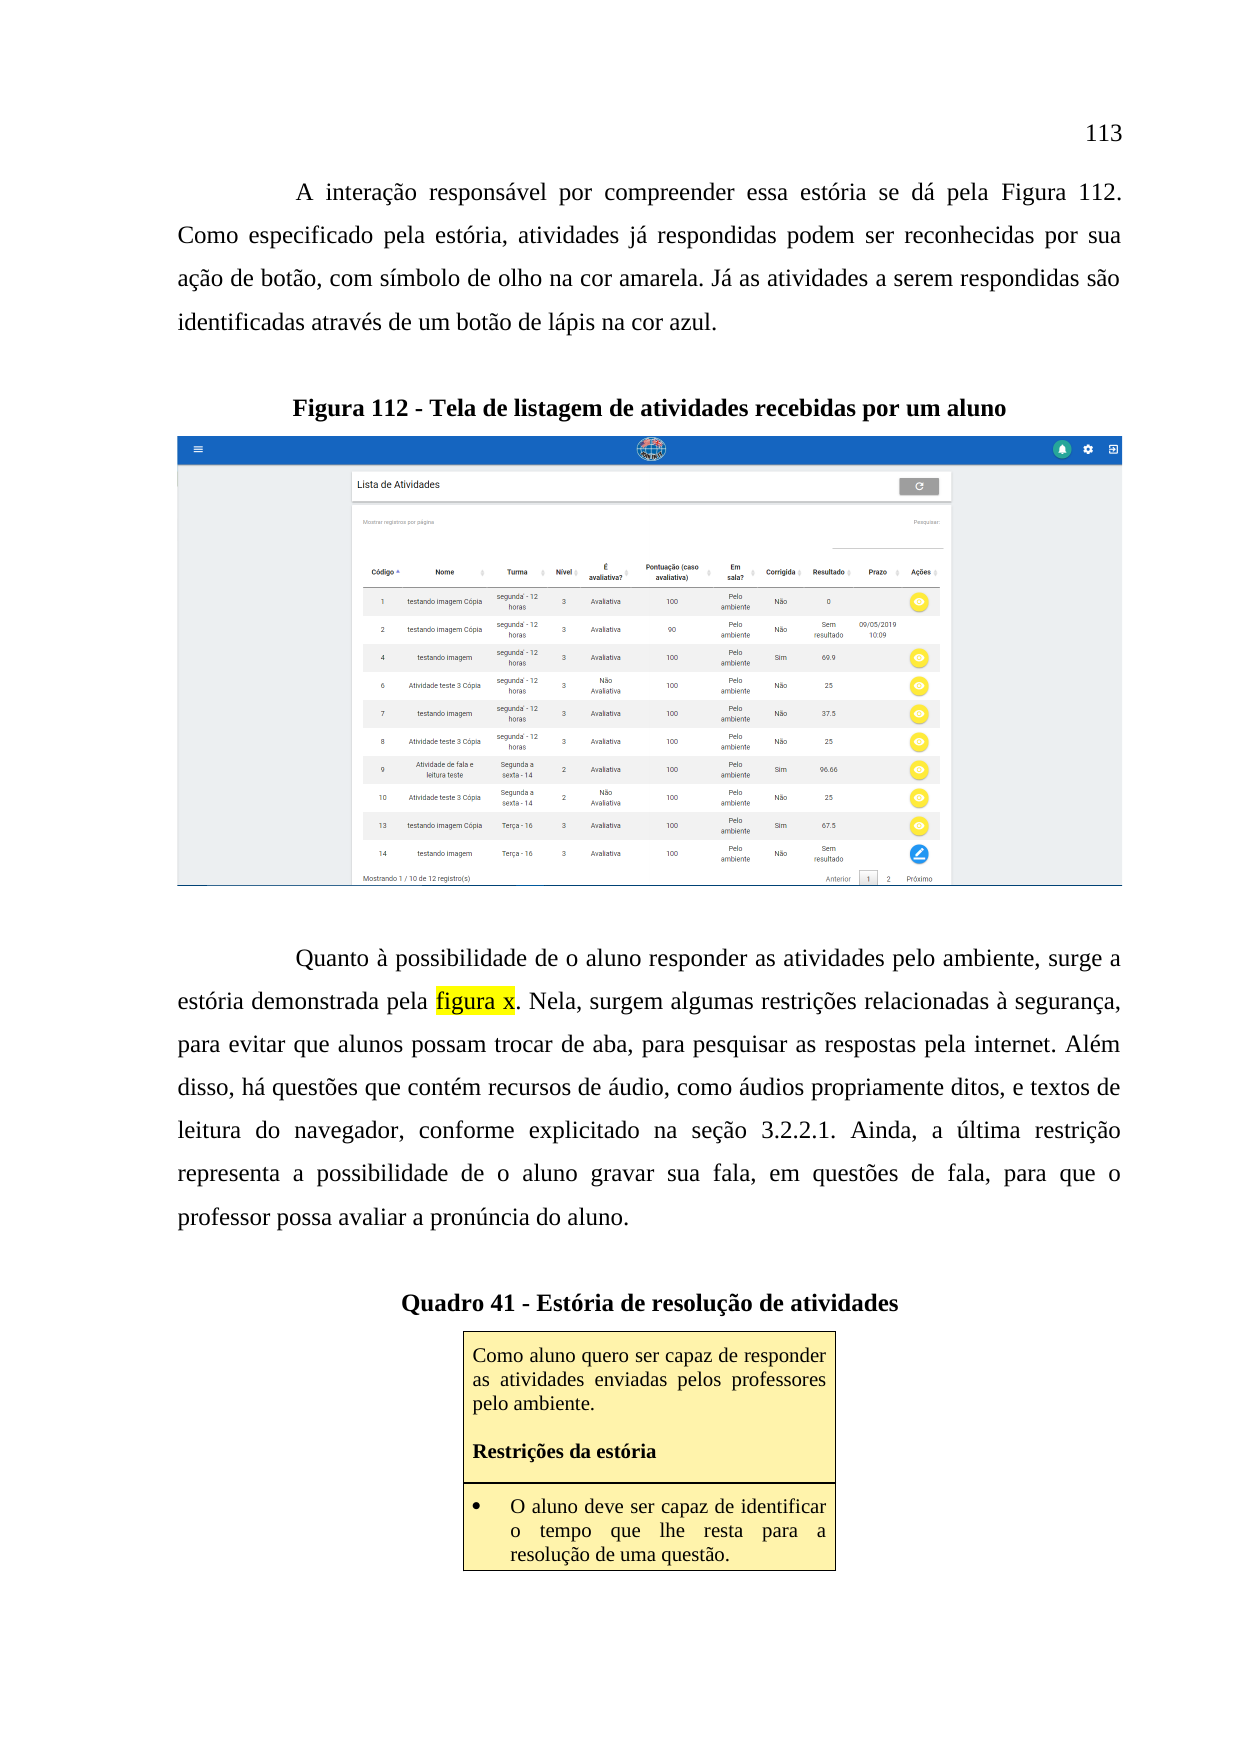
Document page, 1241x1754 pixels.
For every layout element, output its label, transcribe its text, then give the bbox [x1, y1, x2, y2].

text A interação responsável por compreender essa estória se dá pela . Como especificado pela estória, atividades já respondidas podem ser reconhecidas por sua ação de botão, com símbolo de olho na cor amarela. Já as atividades a serem respondidas são identificadas através de um botão de lápis na cor azul. [177, 177, 1122, 335]
text Como aluno quero ser capaz de responder as atividades enviadas pelos professores pelo ambiente. [464, 1332, 835, 1403]
text Figura - Tela de listagem de atividades recebidas por um aluno [177, 393, 1122, 422]
list O aluno deve ser capaz de identificar o tempo que lhe resta para a resolução de uma questão. [464, 1484, 835, 1570]
text Quadro - Estória de resolução de atividades [177, 1288, 1122, 1317]
picture [177, 436, 1123, 886]
text Restrições da estória [464, 1427, 835, 1482]
text Quanto à possibilidade de o aluno responder as atividades pelo ambiente, surge a estória demonstrada pela figura x. Nela, surgem algumas restrições relacionadas à segurança, para evitar que alunos possam trocar de aba, para pesquisar as respostas pela internet. Além disso, há questões que contém recursos de áudio, como áudios propriamente ditos, e textos de leitura do navegador, conforme explicitado na seção 3.2.2.1. Ainda, a última restrição representa a possibilidade de o aluno gravar sua fala, em questões de fala, para que o professor possa avaliar a pronúncia do aluno. [177, 943, 1122, 1230]
